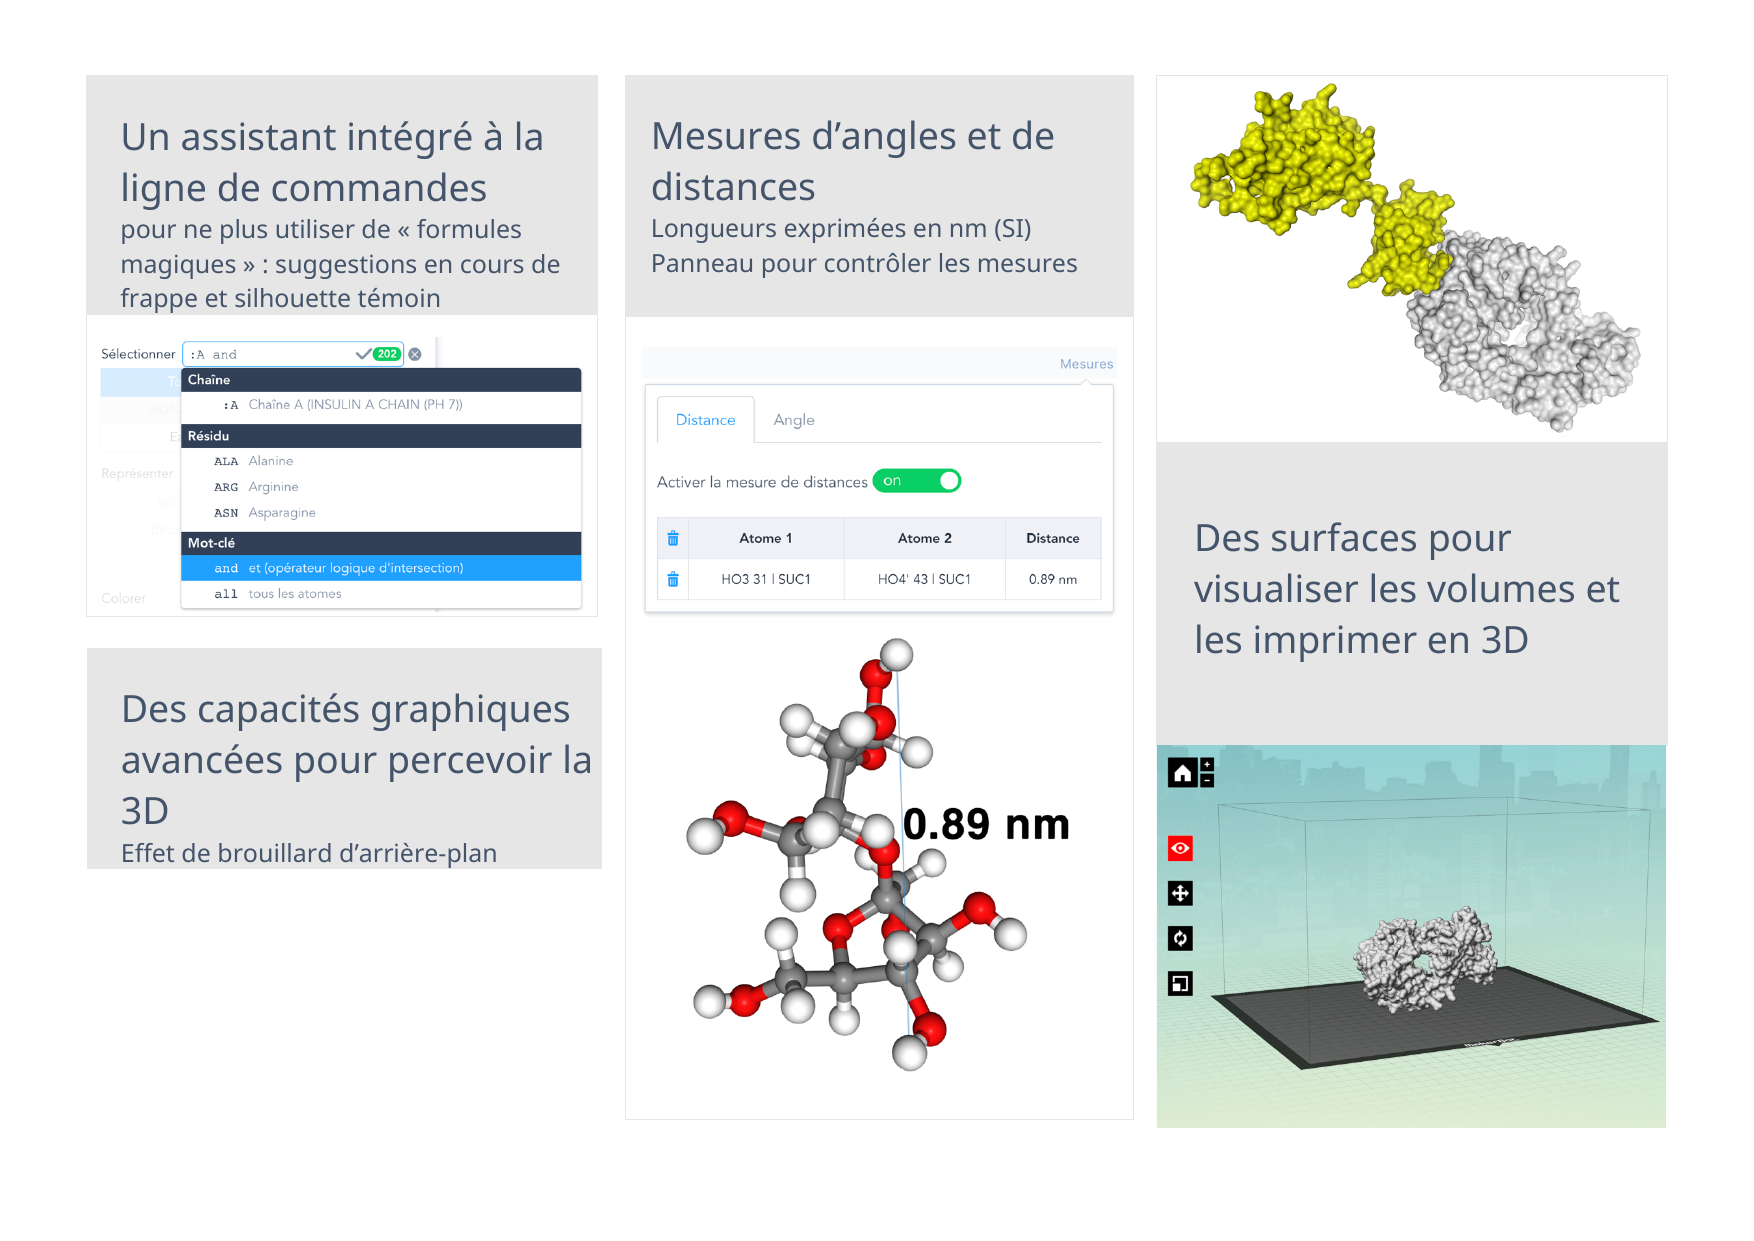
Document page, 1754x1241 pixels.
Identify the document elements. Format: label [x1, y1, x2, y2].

picture [1156, 745, 1666, 1128]
picture [1178, 76, 1646, 437]
picture [98, 337, 585, 612]
picture [641, 347, 1118, 1084]
table_header [1145, 75, 1679, 1129]
table_header [614, 75, 1145, 1129]
table_header [75, 75, 614, 1129]
